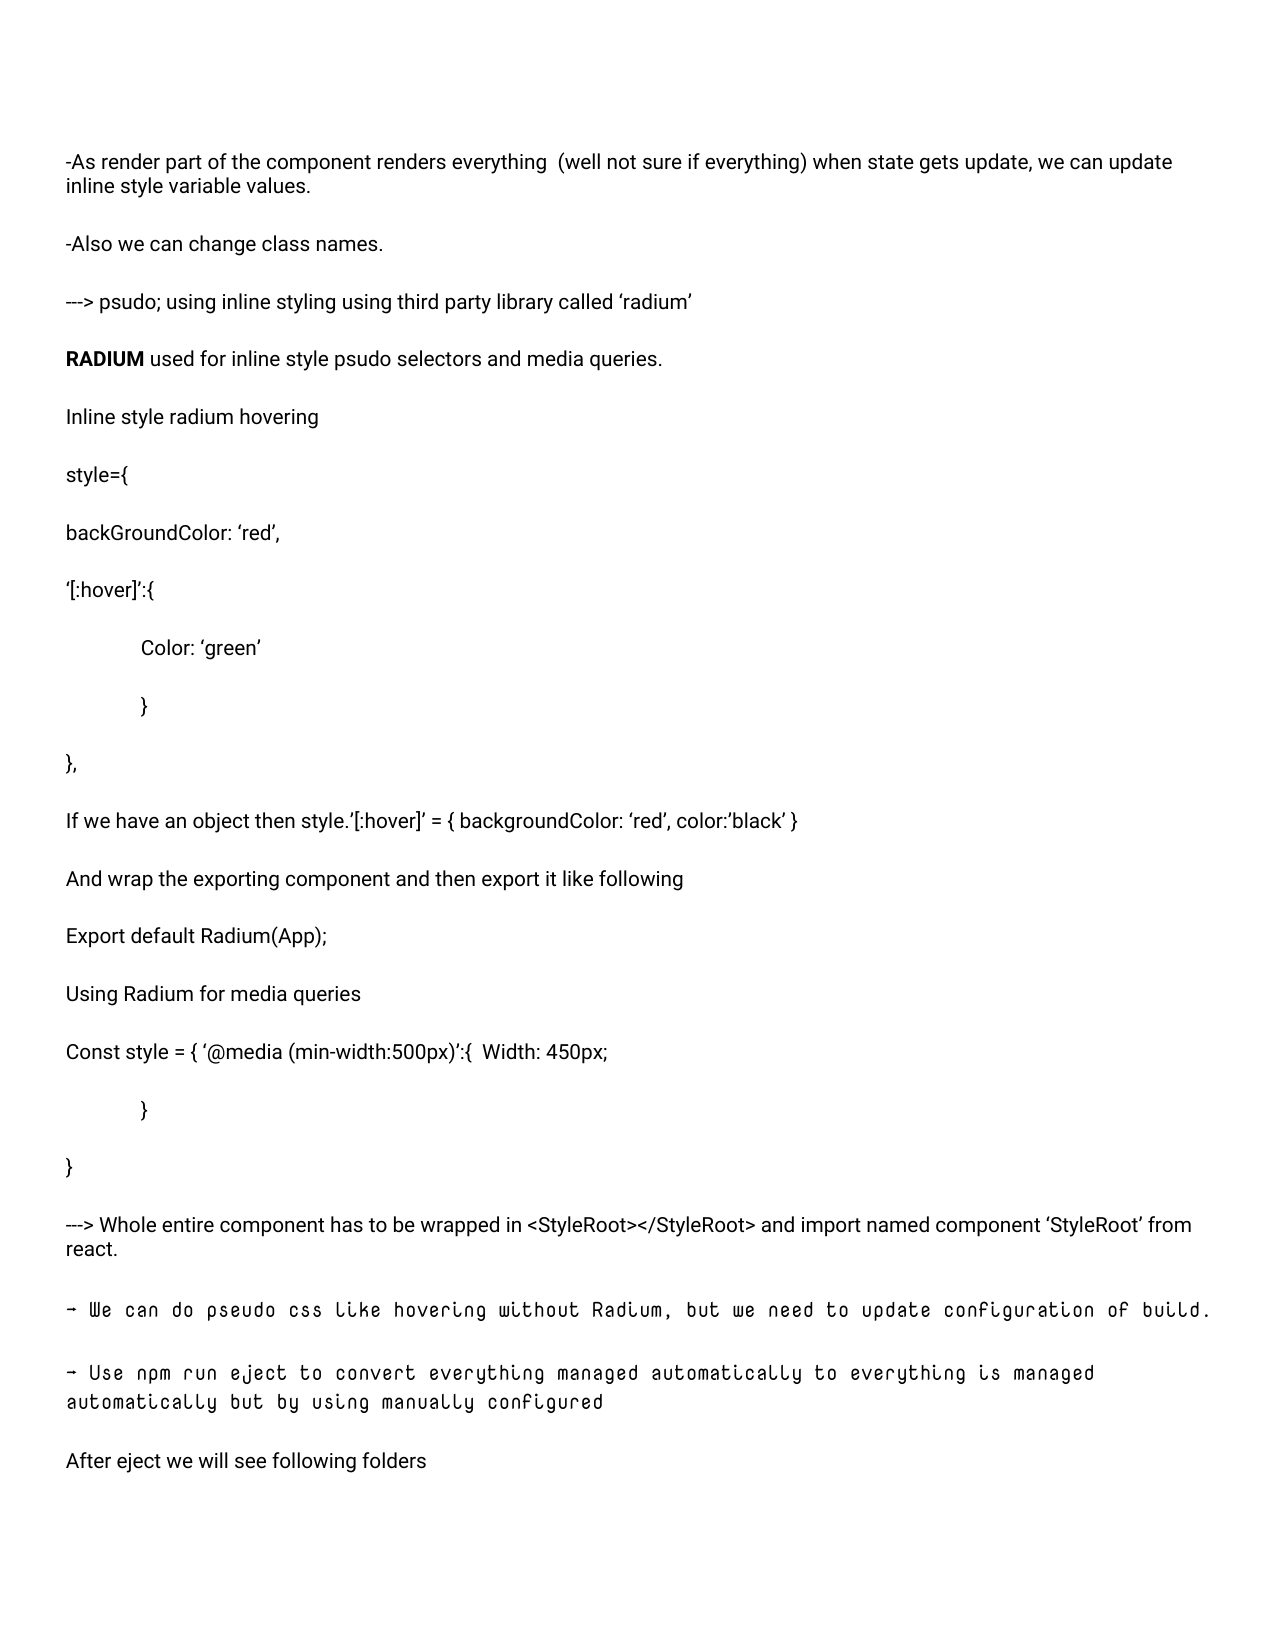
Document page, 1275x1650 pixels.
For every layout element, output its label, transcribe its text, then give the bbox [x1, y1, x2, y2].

text → Use npm run eject to convert everything managed automatically to everything is managed automatically but by using manually configured [66, 1358, 1219, 1416]
text And wrap the exporting component and then export it like following [66, 867, 1219, 891]
text } [66, 1155, 1219, 1180]
text RADIUM used for inline style psudo selectors and media queries. [66, 347, 1219, 372]
text -Also we can change class names. [66, 232, 1219, 256]
text ‘[:hover]’:{ [66, 578, 1219, 603]
text style={ [66, 463, 1219, 487]
text → We can do pseudo css like hovering without Radium, but we need to update configuration of build. [66, 1295, 1219, 1324]
text Inline style radium hovering [66, 405, 1219, 429]
text }, [66, 751, 1219, 776]
text } [66, 694, 1219, 718]
text After eject we will see following folders [66, 1449, 1219, 1473]
text backGroundColor: ‘red’, [66, 521, 1219, 545]
text Const style = { ‘@media (min-width:500px)’:{ Width: 450px; [66, 1040, 1219, 1064]
text ---> Whole entire component has to be wrapped in <StyleRoot></StyleRoot> and import named component ‘StyleRoot’ from react. [66, 1213, 1219, 1262]
text } [66, 1098, 1219, 1122]
text ---> psudo; using inline styling using third party library called ‘radium’ [66, 290, 1219, 314]
text Color: ‘green’ [66, 636, 1219, 660]
text Using Radium for media queries [66, 982, 1219, 1007]
text If we have an object then style.’[:hover]’ = { backgroundColor: ‘red’, color:’black’ } [66, 809, 1219, 833]
text -As render part of the component renders everything (well not sure if everything) when state gets update, we can update inline style variable values. [66, 150, 1219, 199]
text Export default Radium(App); [66, 924, 1219, 949]
